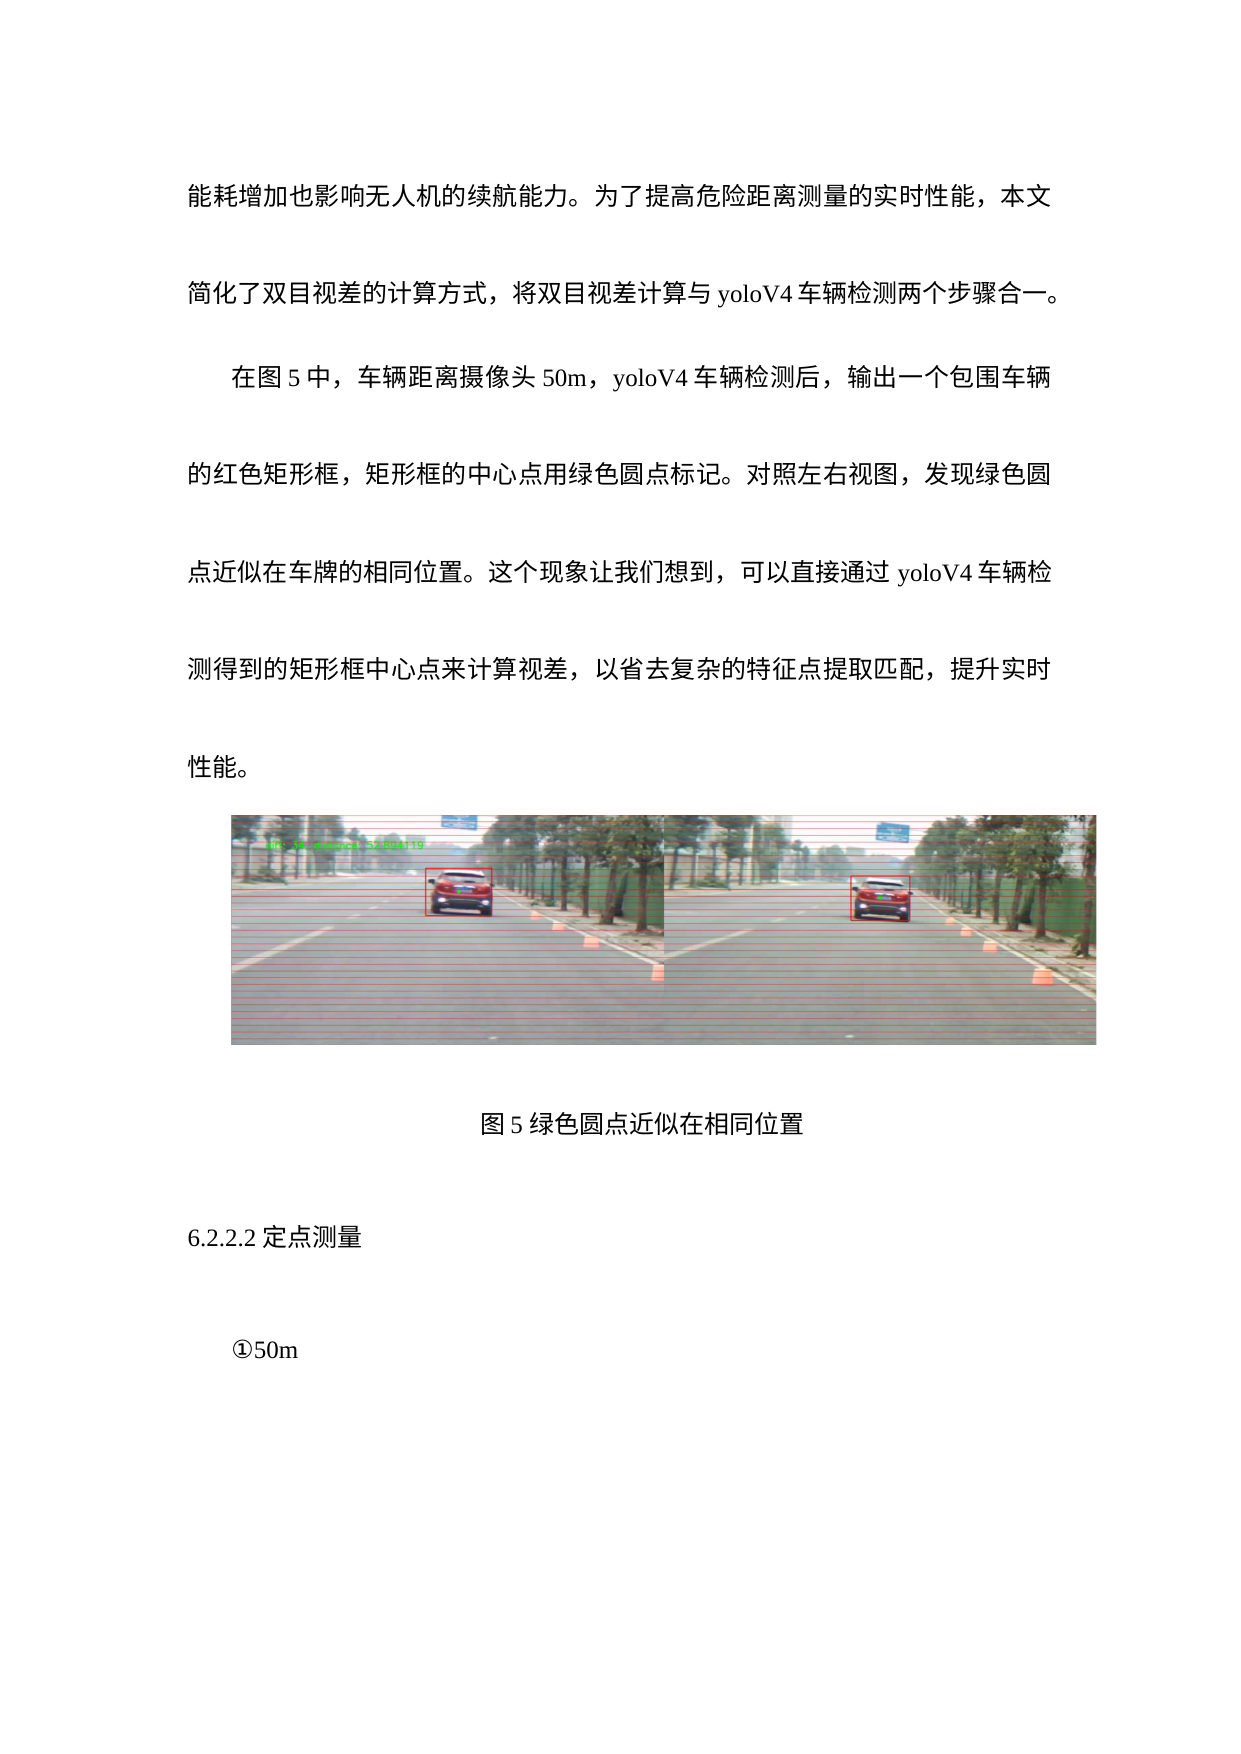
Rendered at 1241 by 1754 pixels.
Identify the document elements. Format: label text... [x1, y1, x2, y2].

subtitle 6.2.2.2 定点测量 [187, 1203, 1053, 1268]
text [187, 162, 1053, 324]
text 在图5中，车辆距离摄像头50m，yoloV4车辆检测后，输出一个包围车辆的红色矩形框，矩形框的中心点用绿色圆点标记。对照左右视图，发现绿色圆点近似在车牌的相同位置。这个现象让我们想到，可以直接通过yoloV4车辆检测得到的矩形框中心点来计算视差，以省去复杂的特征点提取匹配，提升实时性能。 [187, 343, 1053, 798]
text ①50m [187, 1316, 1053, 1381]
text 图5 绿色圆点近似在相同位置 [187, 1091, 1053, 1156]
picture [231, 815, 1097, 1045]
